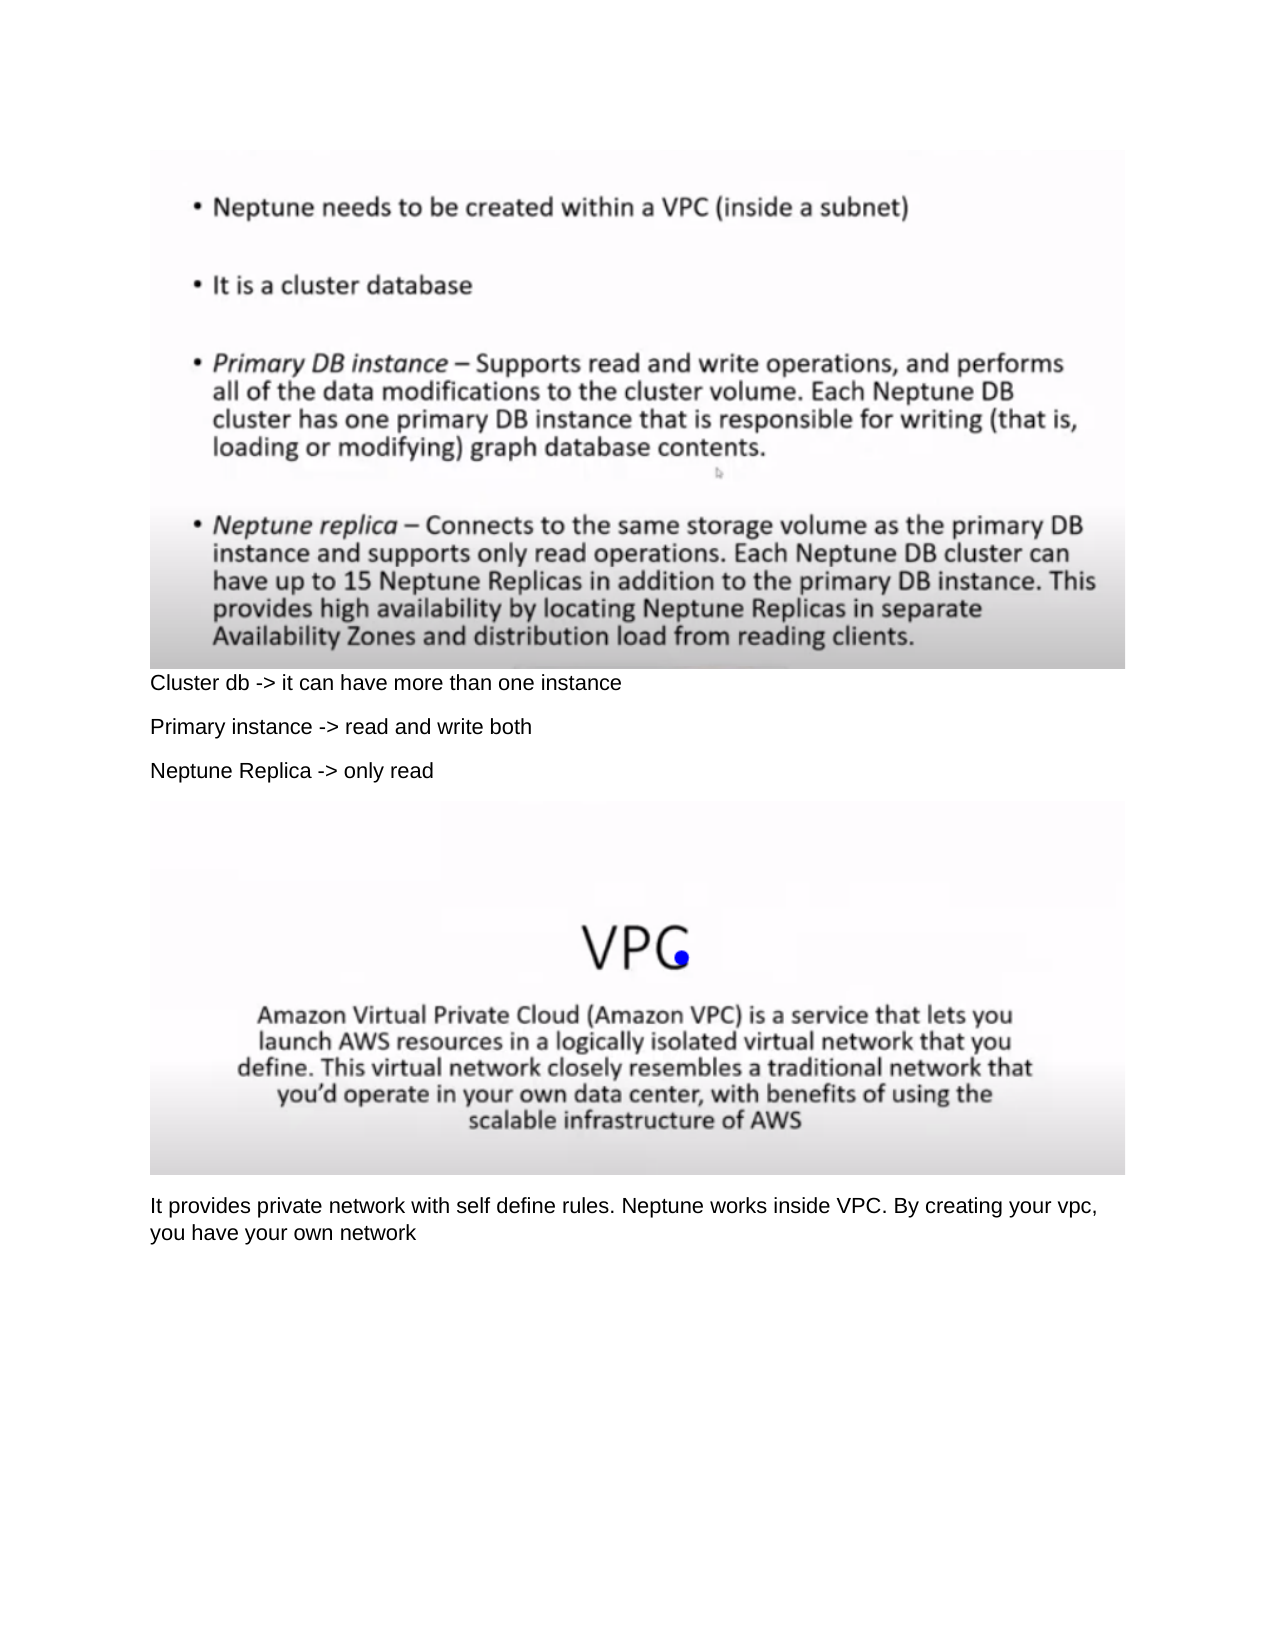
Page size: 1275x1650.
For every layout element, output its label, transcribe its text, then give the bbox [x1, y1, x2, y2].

text Neptune Replica -> only read [150, 758, 1125, 783]
picture [150, 801, 1125, 1175]
picture [150, 150, 1125, 669]
text Cluster db -> it can have more than one instance [150, 669, 1125, 695]
text Primary instance -> read and write both [150, 714, 1125, 739]
text It provides private network with self define rules. Neptune works inside VPC. By creating your vpc, you have your own network [150, 1193, 1125, 1246]
